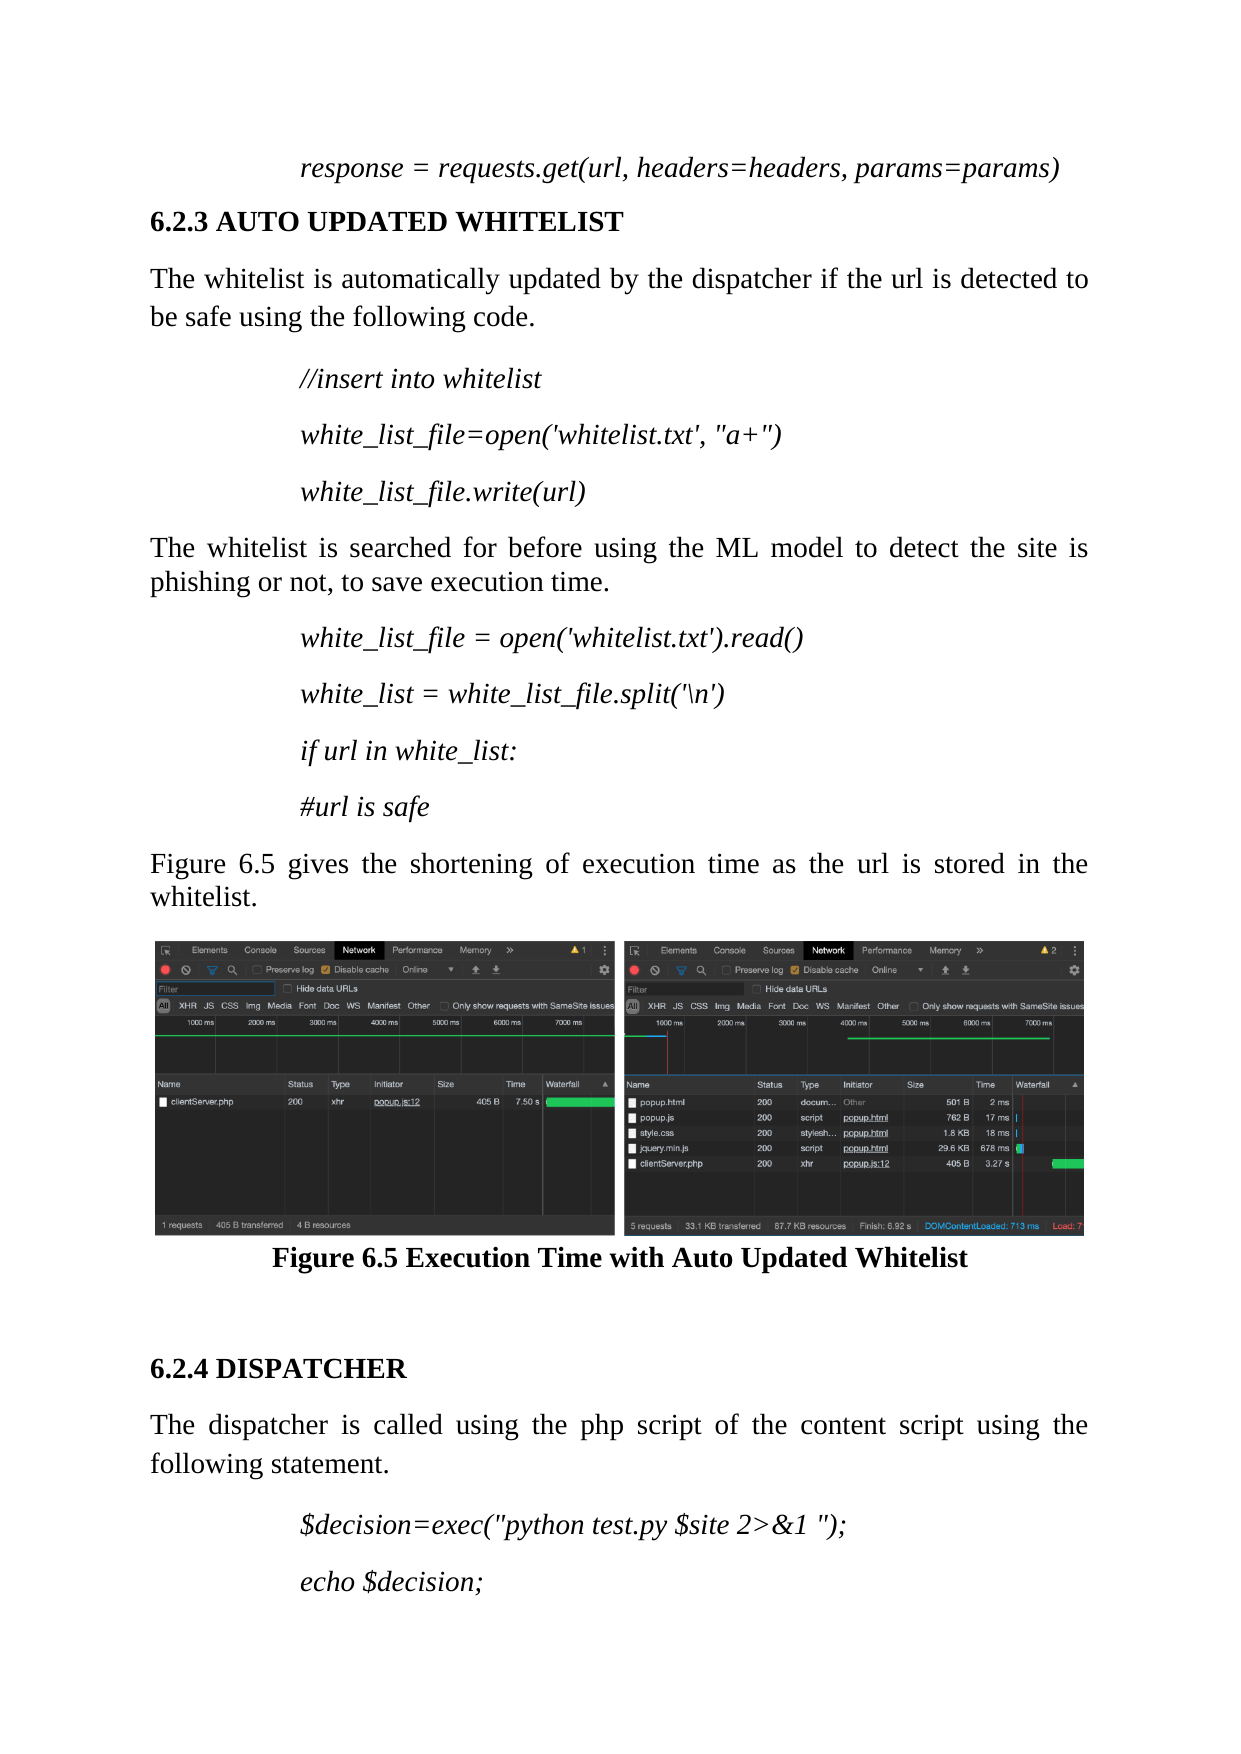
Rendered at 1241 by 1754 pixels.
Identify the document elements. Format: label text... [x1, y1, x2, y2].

text white_list = white_list_file.split('\n') [300, 677, 1090, 710]
text The dispatcher is called using the php script of the content script using the following statement. [150, 1407, 1090, 1479]
picture [150, 936, 1091, 1241]
text Figure 6.5 gives the shortening of execution time as the url is stored in the whitelist. [150, 846, 1090, 913]
text Figure 6.5 Execution Time with Auto Updated Whitelist [150, 1241, 1090, 1274]
subtitle 6.2.4 DISPATCHER [150, 1351, 1090, 1384]
text if url in white_list: [300, 733, 1090, 767]
text The whitelist is searched for before using the ML model to detect the site is phishing or not, to save execution time. [150, 530, 1090, 597]
text white_list_file=open('whitelist.txt', "a+") [300, 417, 1090, 451]
text //insert into whitelist [300, 361, 1090, 394]
text white_list_file = open('whitelist.txt').read() [300, 620, 1090, 654]
text response = requests.get(url, headers=headers, params=params) [225, 150, 1090, 183]
text echo $decision; [300, 1564, 1090, 1597]
subtitle 6.2.3 AUTO UPDATED WHITELIST [150, 204, 1090, 238]
text white_list_file.write(url) [300, 474, 1090, 507]
text The whitelist is automatically updated by the dispatcher if the url is detected to be safe using the following code. [150, 261, 1090, 333]
text #url is safe [300, 789, 1090, 823]
text $decision=exec("python test.py $site 2>&1 "); [300, 1507, 1090, 1541]
